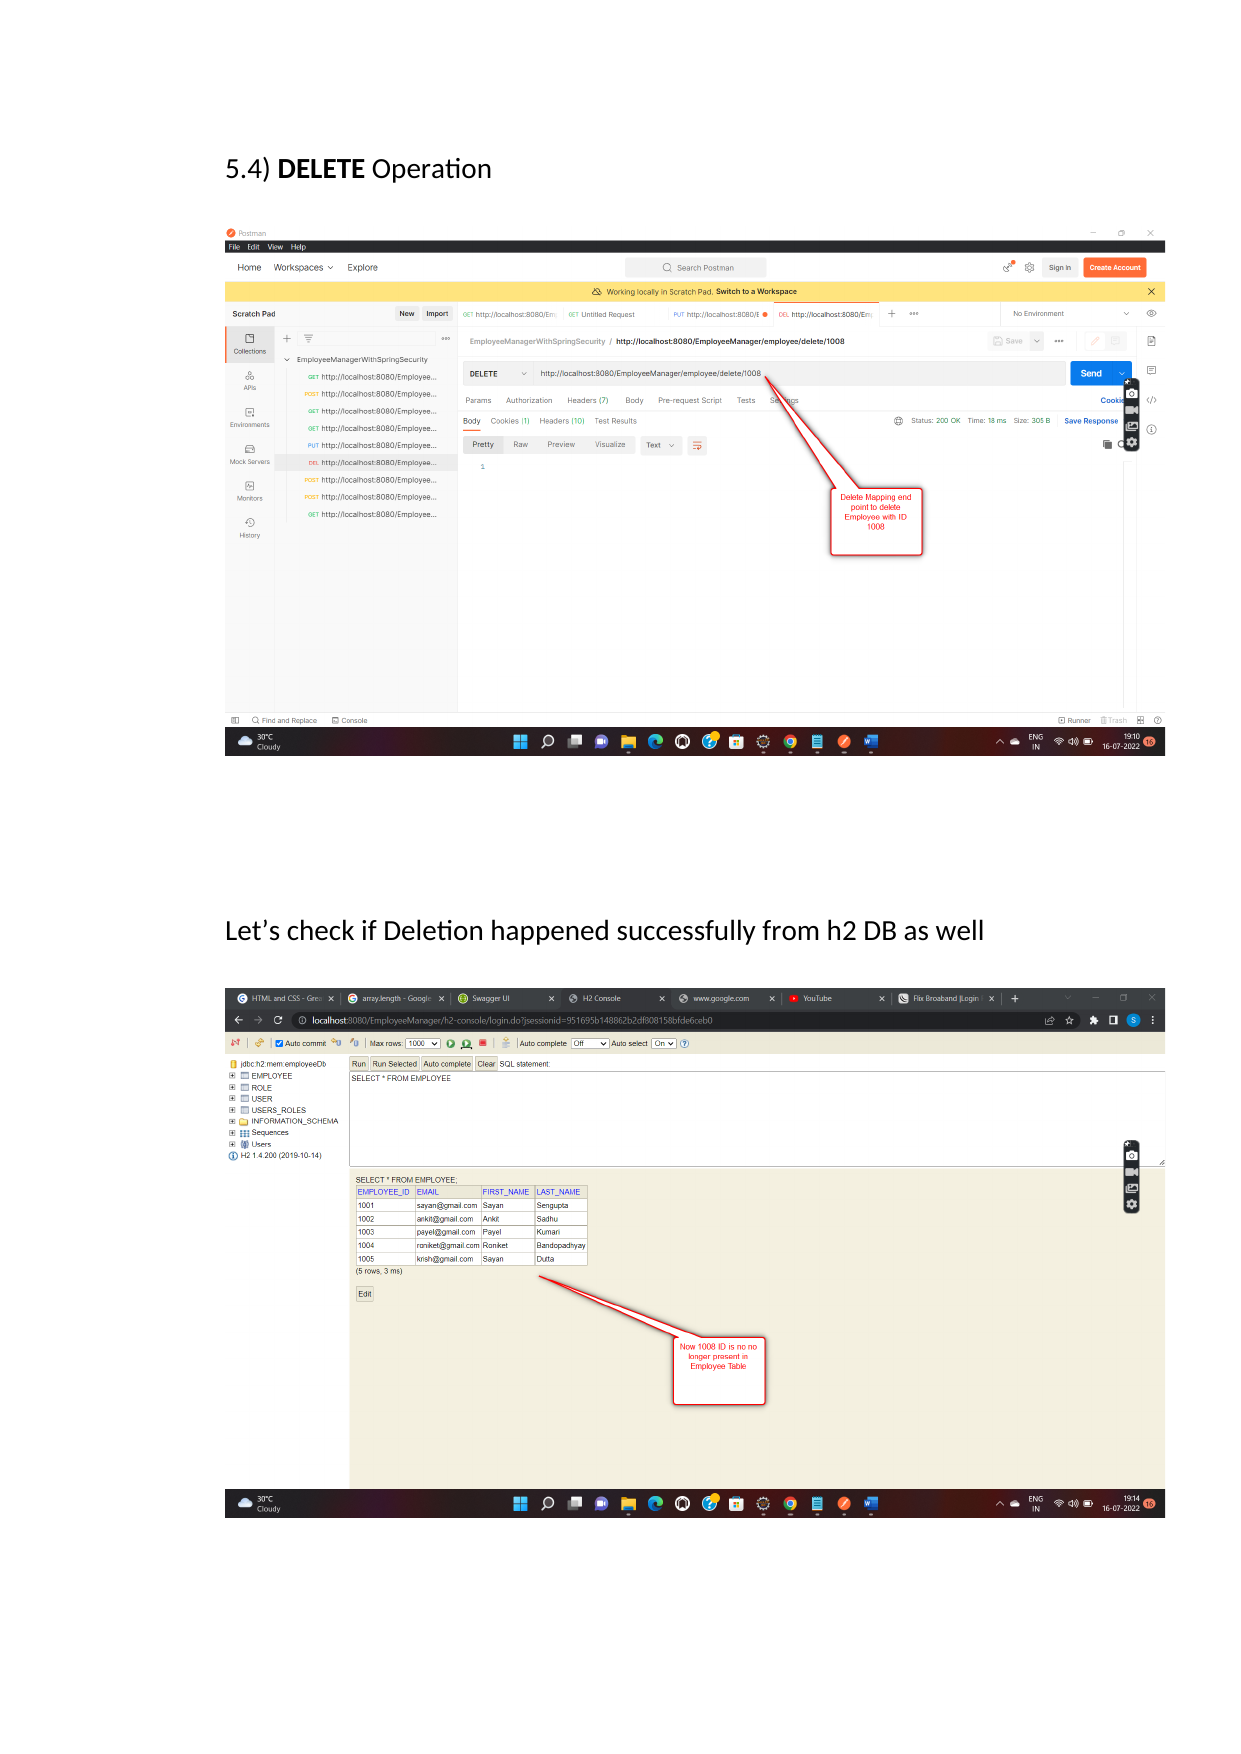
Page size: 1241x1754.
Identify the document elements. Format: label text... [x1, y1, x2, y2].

picture [225, 988, 1166, 1518]
list Let’s check if Deletion happened successfully from h2 DB as well [225, 912, 1090, 947]
list 5.4) DELETE Operation [225, 150, 1090, 186]
picture [225, 226, 1166, 756]
